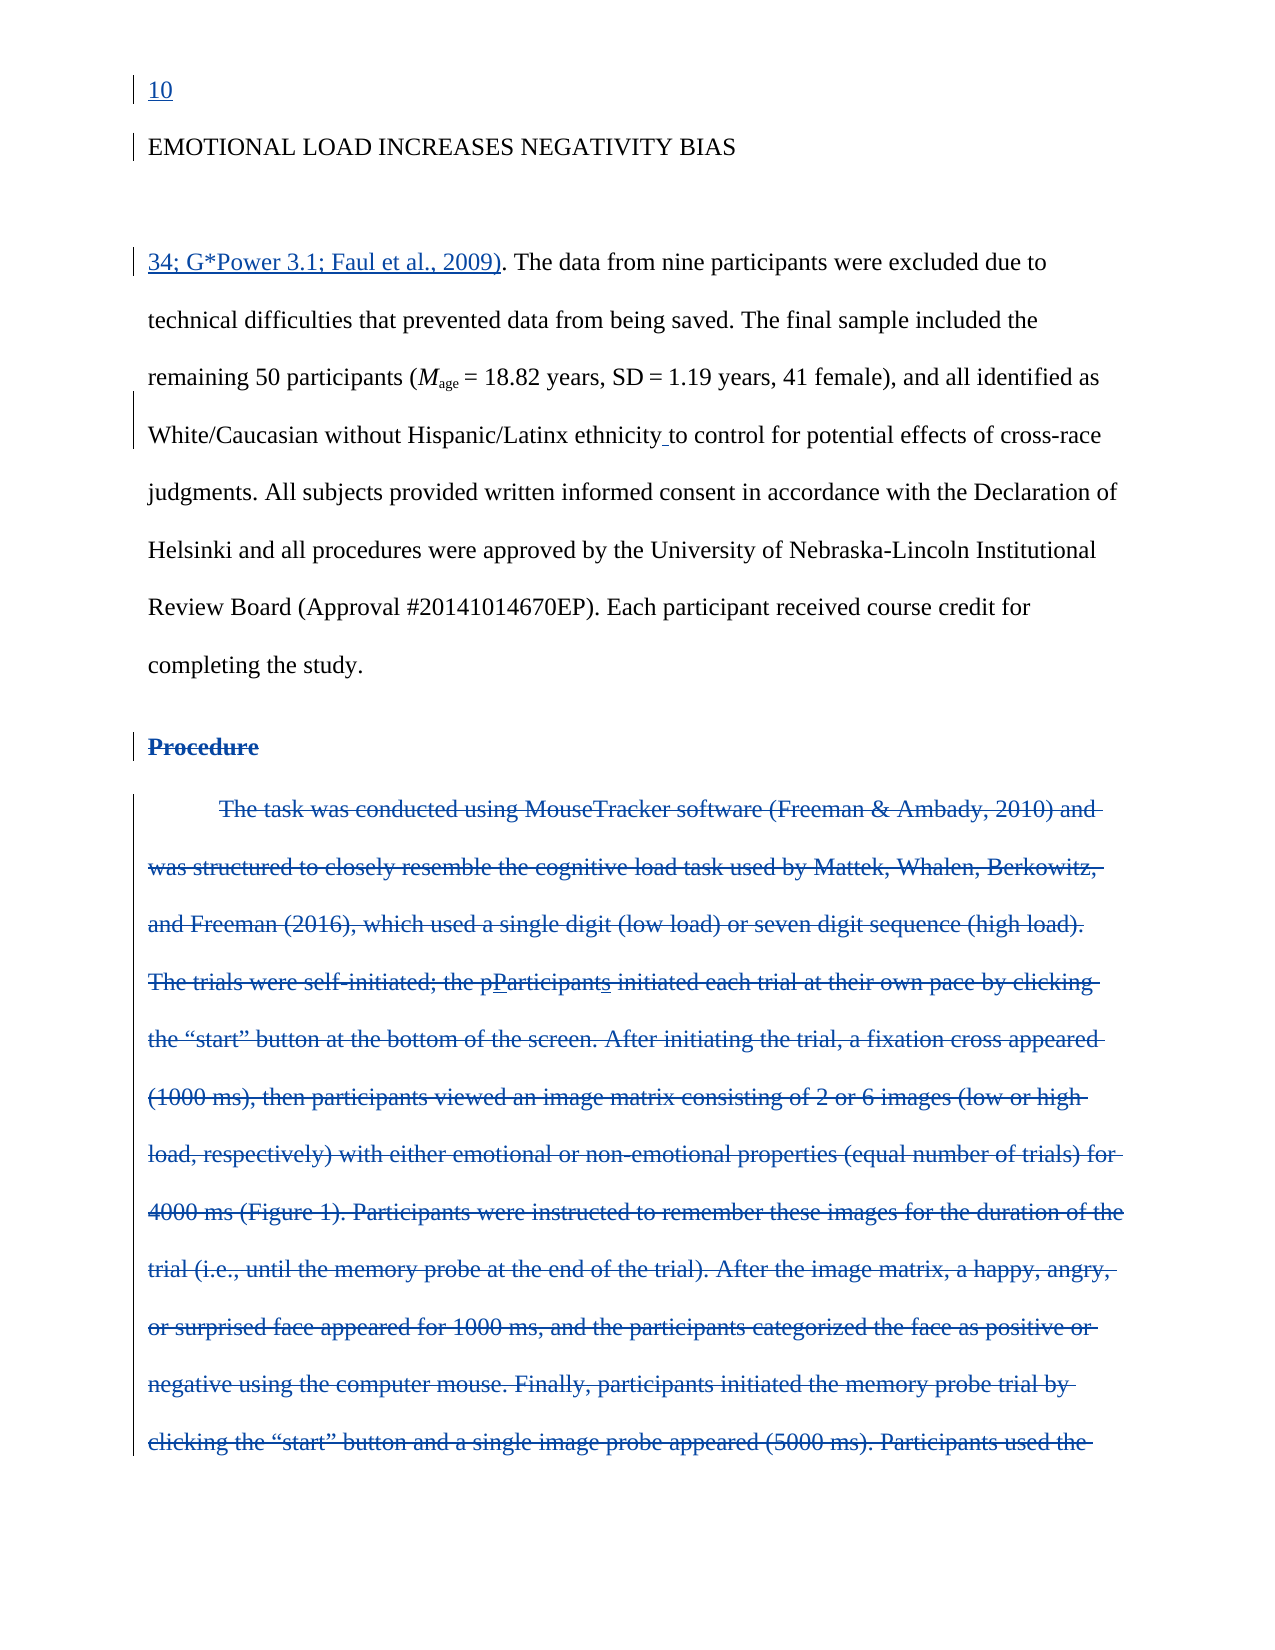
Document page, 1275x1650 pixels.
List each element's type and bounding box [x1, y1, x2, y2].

text [148, 247, 1127, 679]
